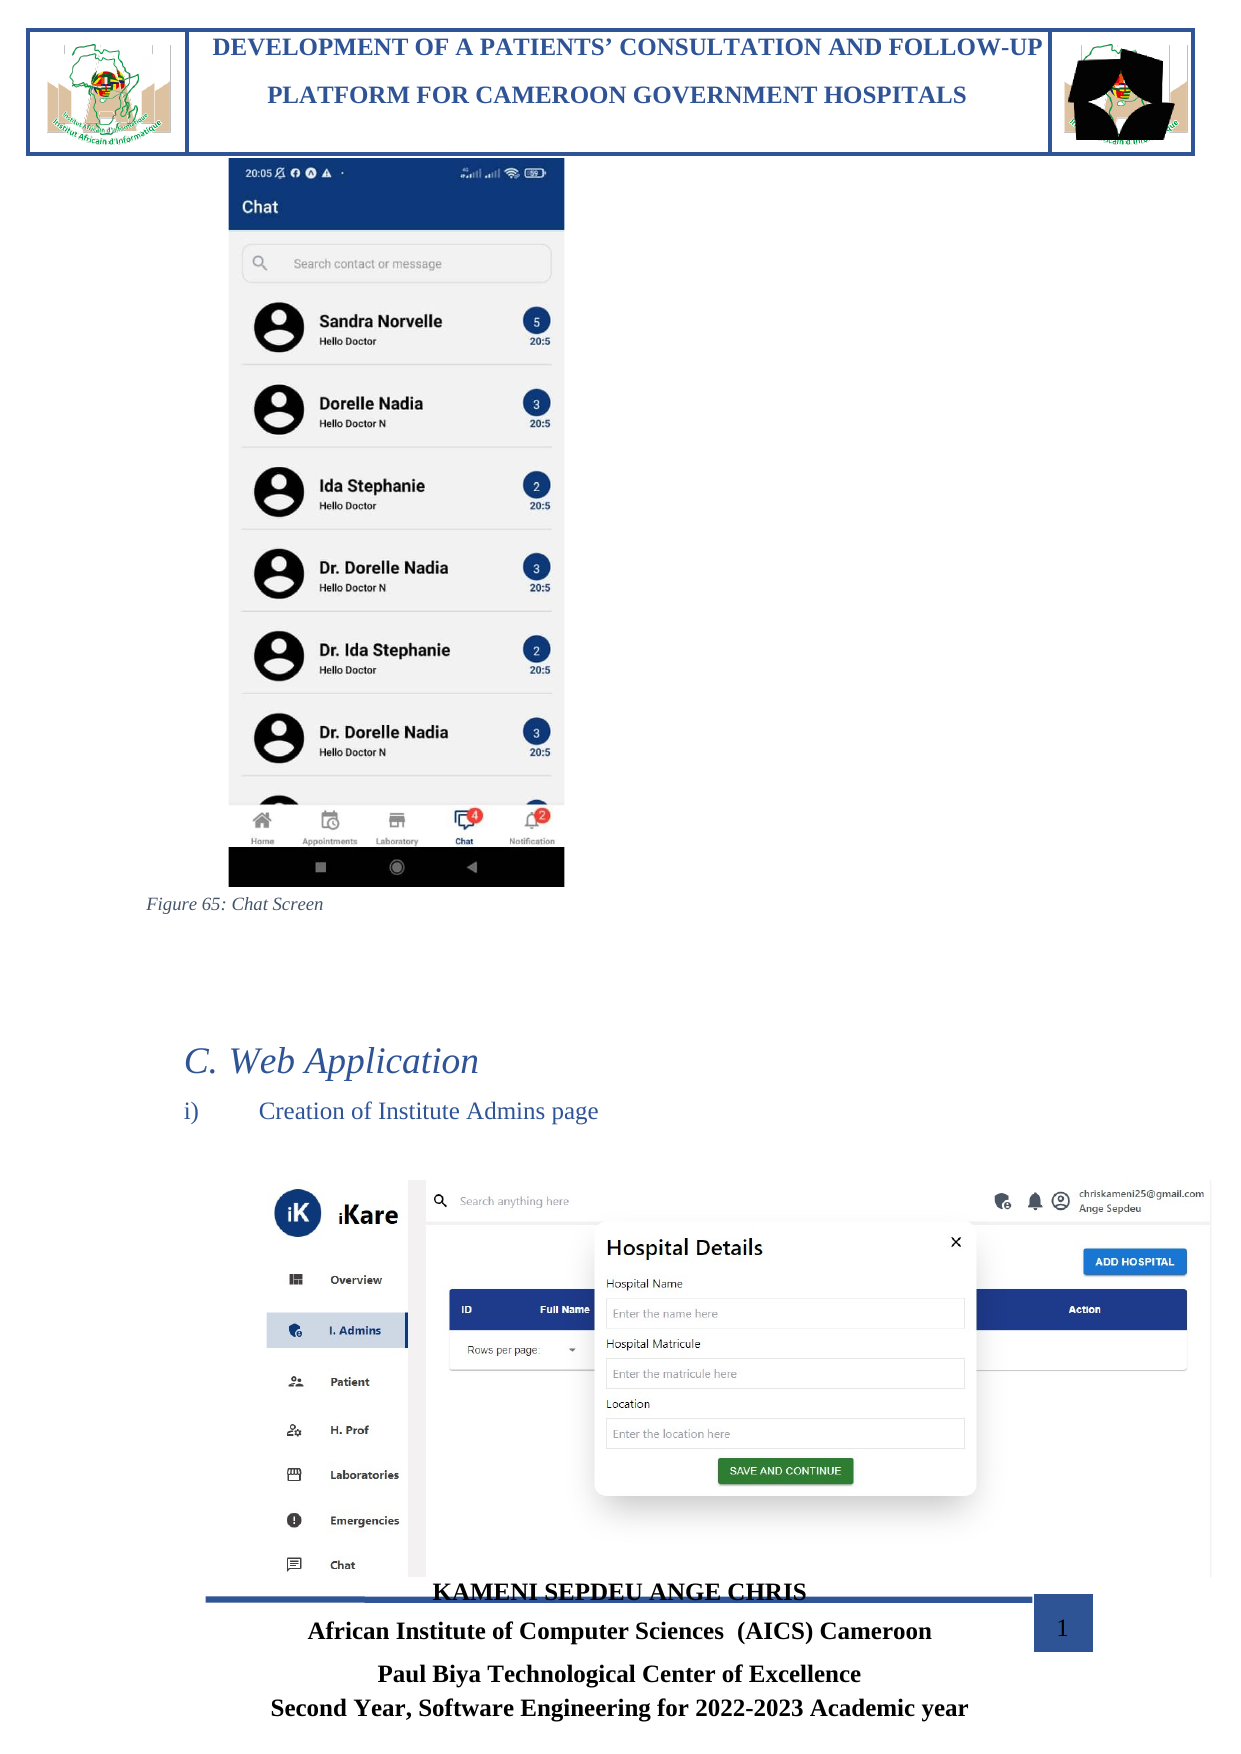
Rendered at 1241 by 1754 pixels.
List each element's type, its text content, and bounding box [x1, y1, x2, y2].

text Figure 65: Chat Screen [146, 893, 1211, 915]
picture [228, 158, 565, 887]
list Creation of Institute Admins page [183, 1096, 1211, 1125]
text C. Web Application [183, 1039, 1211, 1082]
picture [38, 32, 177, 150]
picture [1055, 32, 1194, 150]
picture [266, 1180, 1212, 1577]
